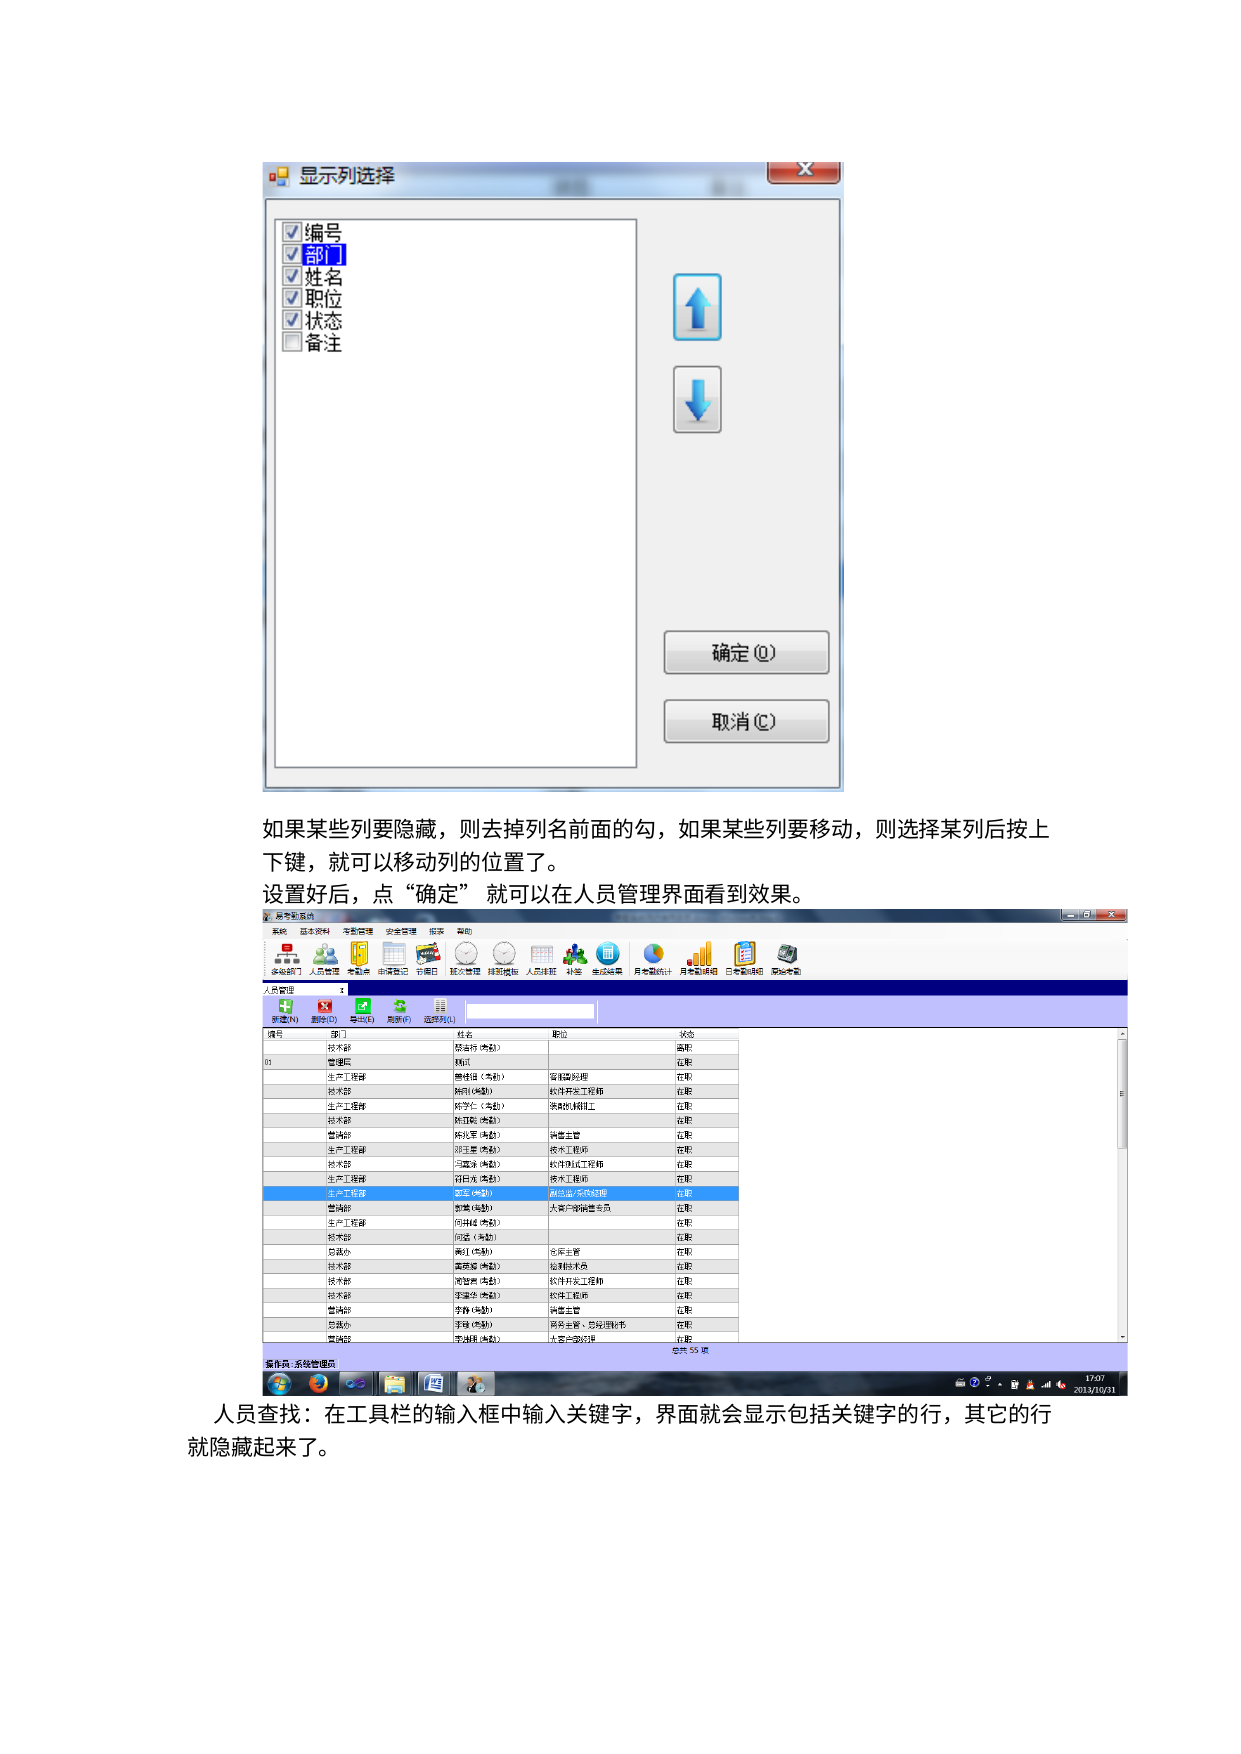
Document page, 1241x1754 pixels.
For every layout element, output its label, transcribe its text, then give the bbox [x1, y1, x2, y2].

list 设置好后，点“确定” 就可以在人员管理界面看到效果。 [262, 877, 1053, 909]
text 人员查找：在工具栏的输入框中输入关键字，界面就会显示包括关键字的行，其它的行就隐藏起来了。 [187, 1397, 1053, 1462]
picture [262, 909, 1128, 1396]
picture [262, 162, 844, 792]
list 如果某些列要隐藏，则去掉列名前面的勾，如果某些列要移动，则选择某列后按上下键，就可以移动列的位置了。 [262, 812, 1053, 877]
